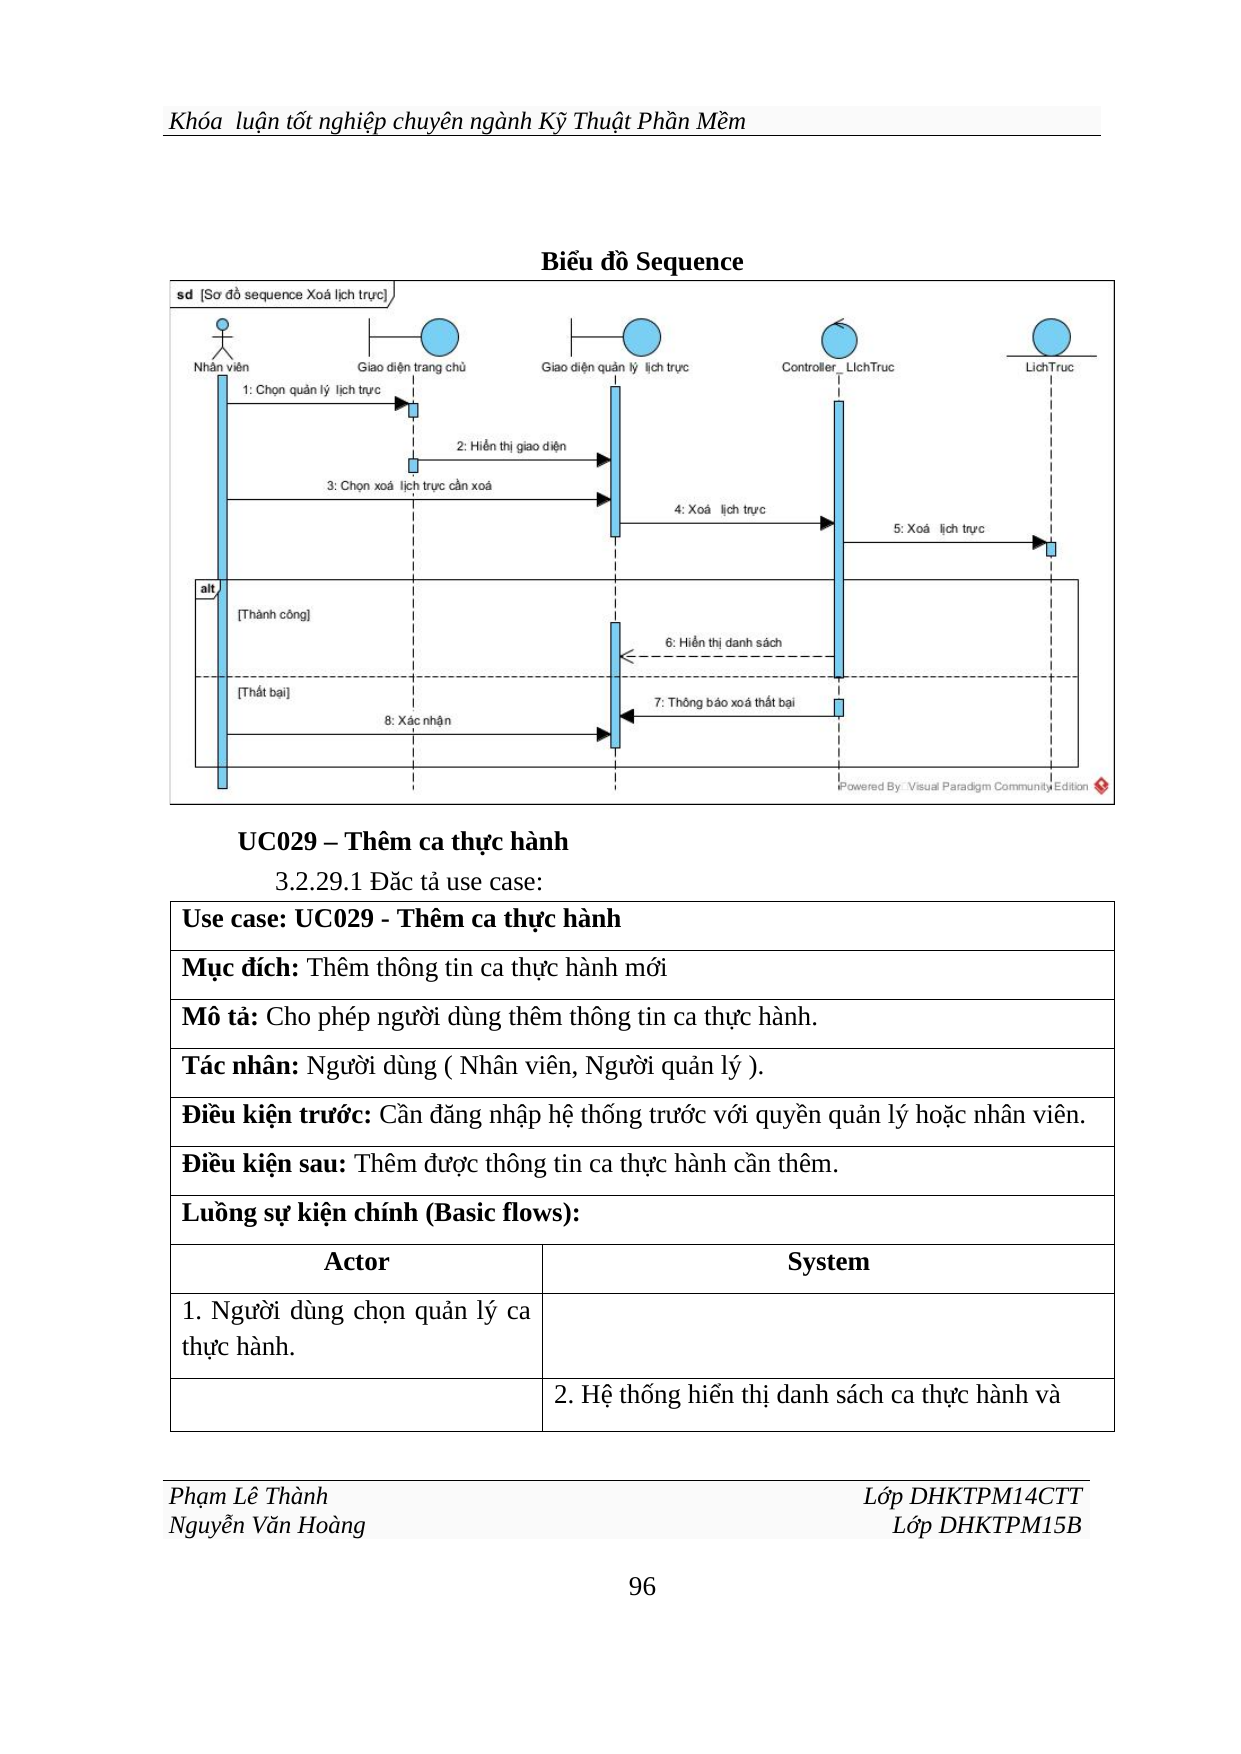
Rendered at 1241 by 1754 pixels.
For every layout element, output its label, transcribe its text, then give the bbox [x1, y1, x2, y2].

table_cell Điều kiện trước: Cần đăng nhập hệ thống trước với quyền quản lý hoặc nhân viên. [171, 1098, 1114, 1146]
table_header Use case: UC029 - Thêm ca thực hành [171, 902, 1114, 950]
table_cell Mô tả: Cho phép người dùng thêm thông tin ca thực hành. [171, 1000, 1114, 1048]
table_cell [543, 1379, 1114, 1431]
table_cell System [543, 1245, 1114, 1293]
picture [169, 280, 1115, 805]
table_cell Mục đích: Thêm thông tin ca thực hành mới [171, 951, 1114, 999]
table_cell Tác nhân: Người dùng ( Nhân viên, Người quản lý ). [171, 1049, 1114, 1097]
subtitle UC029 – Thêm ca thực hành [237, 826, 1122, 857]
subtitle 3.2.29.1 Đăc tả use case: [275, 865, 1122, 897]
table_cell Actor [171, 1245, 542, 1293]
table_cell [543, 1294, 1114, 1377]
table_cell 1. Người dùng chọn quản lý ca thực hành. [171, 1294, 542, 1377]
table_cell [171, 1379, 542, 1431]
table_cell Điều kiện sau: Thêm được thông tin ca thực hành cần thêm. [171, 1147, 1114, 1195]
table_cell Luồng sự kiện chính (Basic flows): [171, 1196, 1114, 1244]
